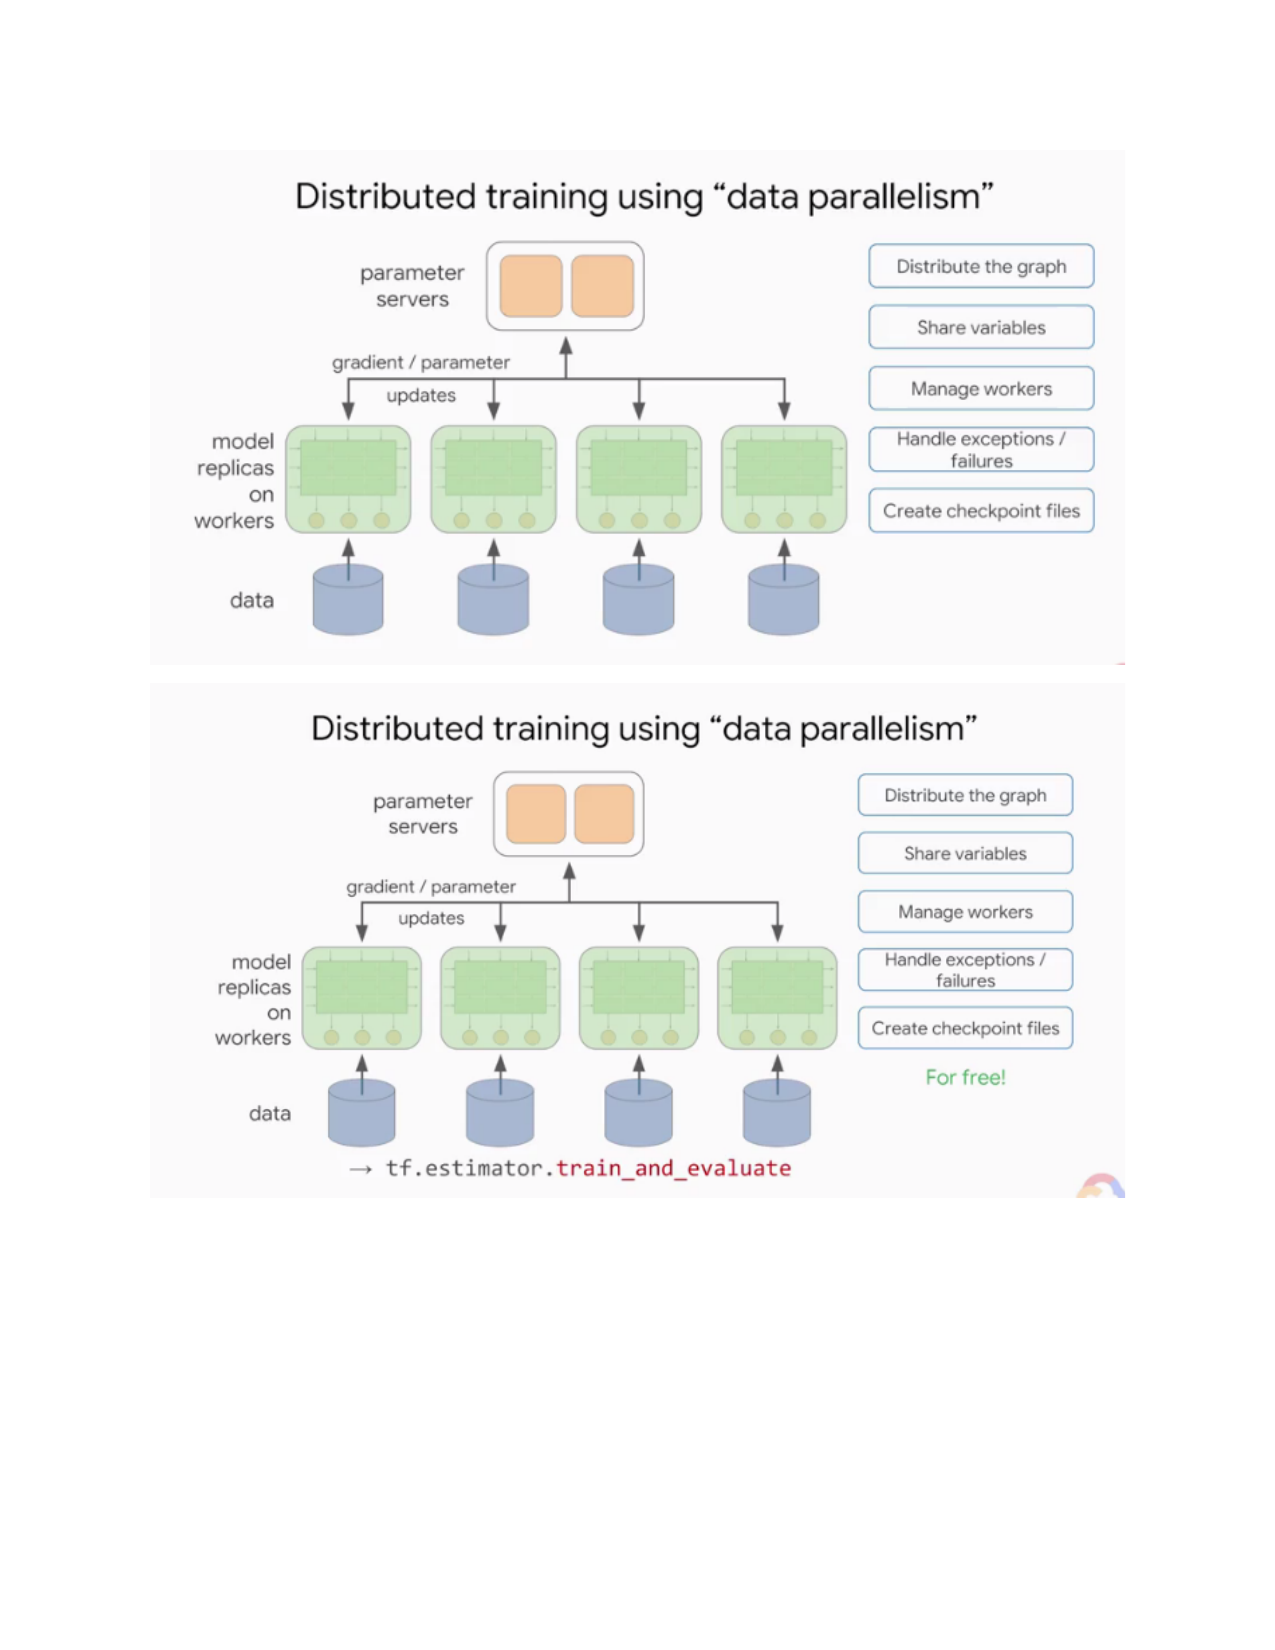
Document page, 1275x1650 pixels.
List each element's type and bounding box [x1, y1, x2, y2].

picture [150, 683, 1125, 1198]
picture [150, 150, 1125, 665]
